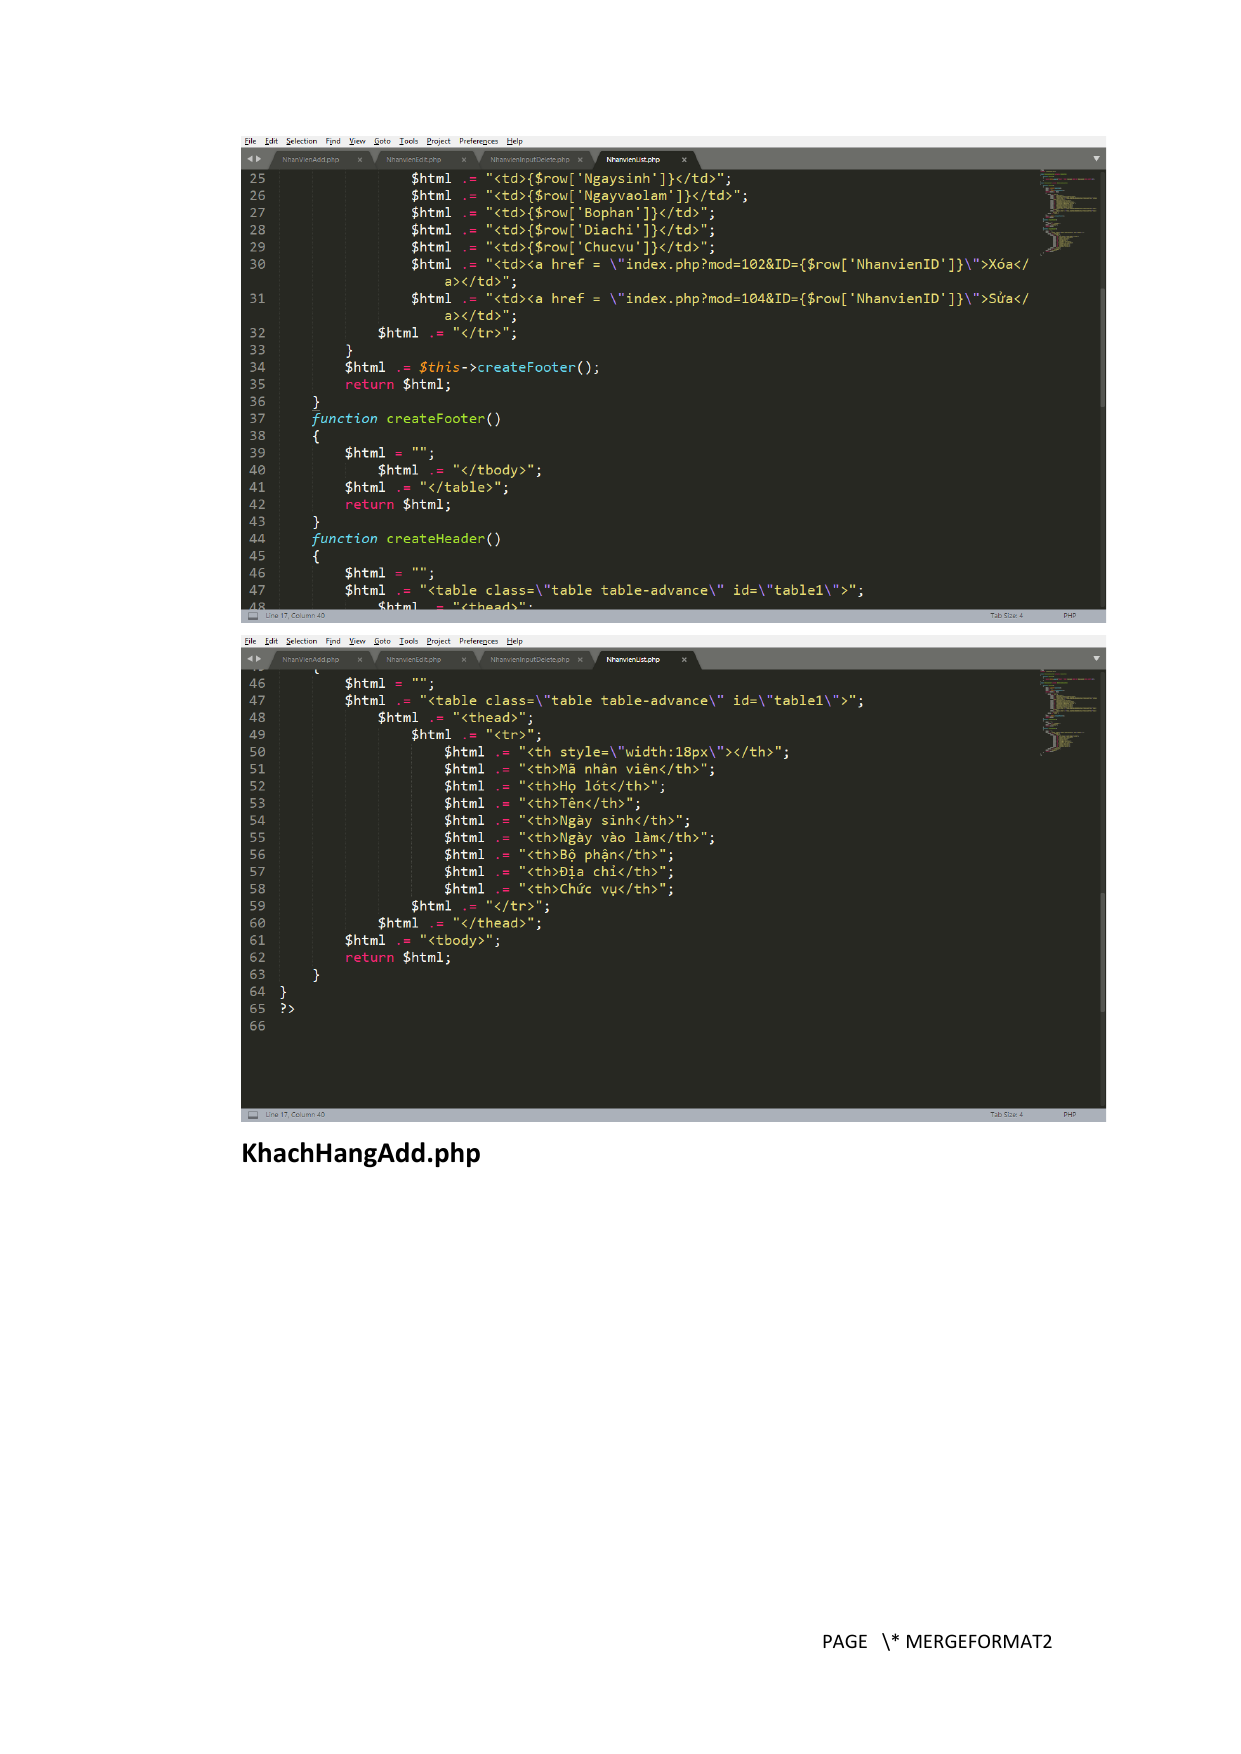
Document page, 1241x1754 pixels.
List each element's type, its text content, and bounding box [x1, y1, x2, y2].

picture [241, 136, 1107, 623]
text KhachHangAdd.php [188, 1134, 1053, 1170]
picture [241, 635, 1107, 1122]
